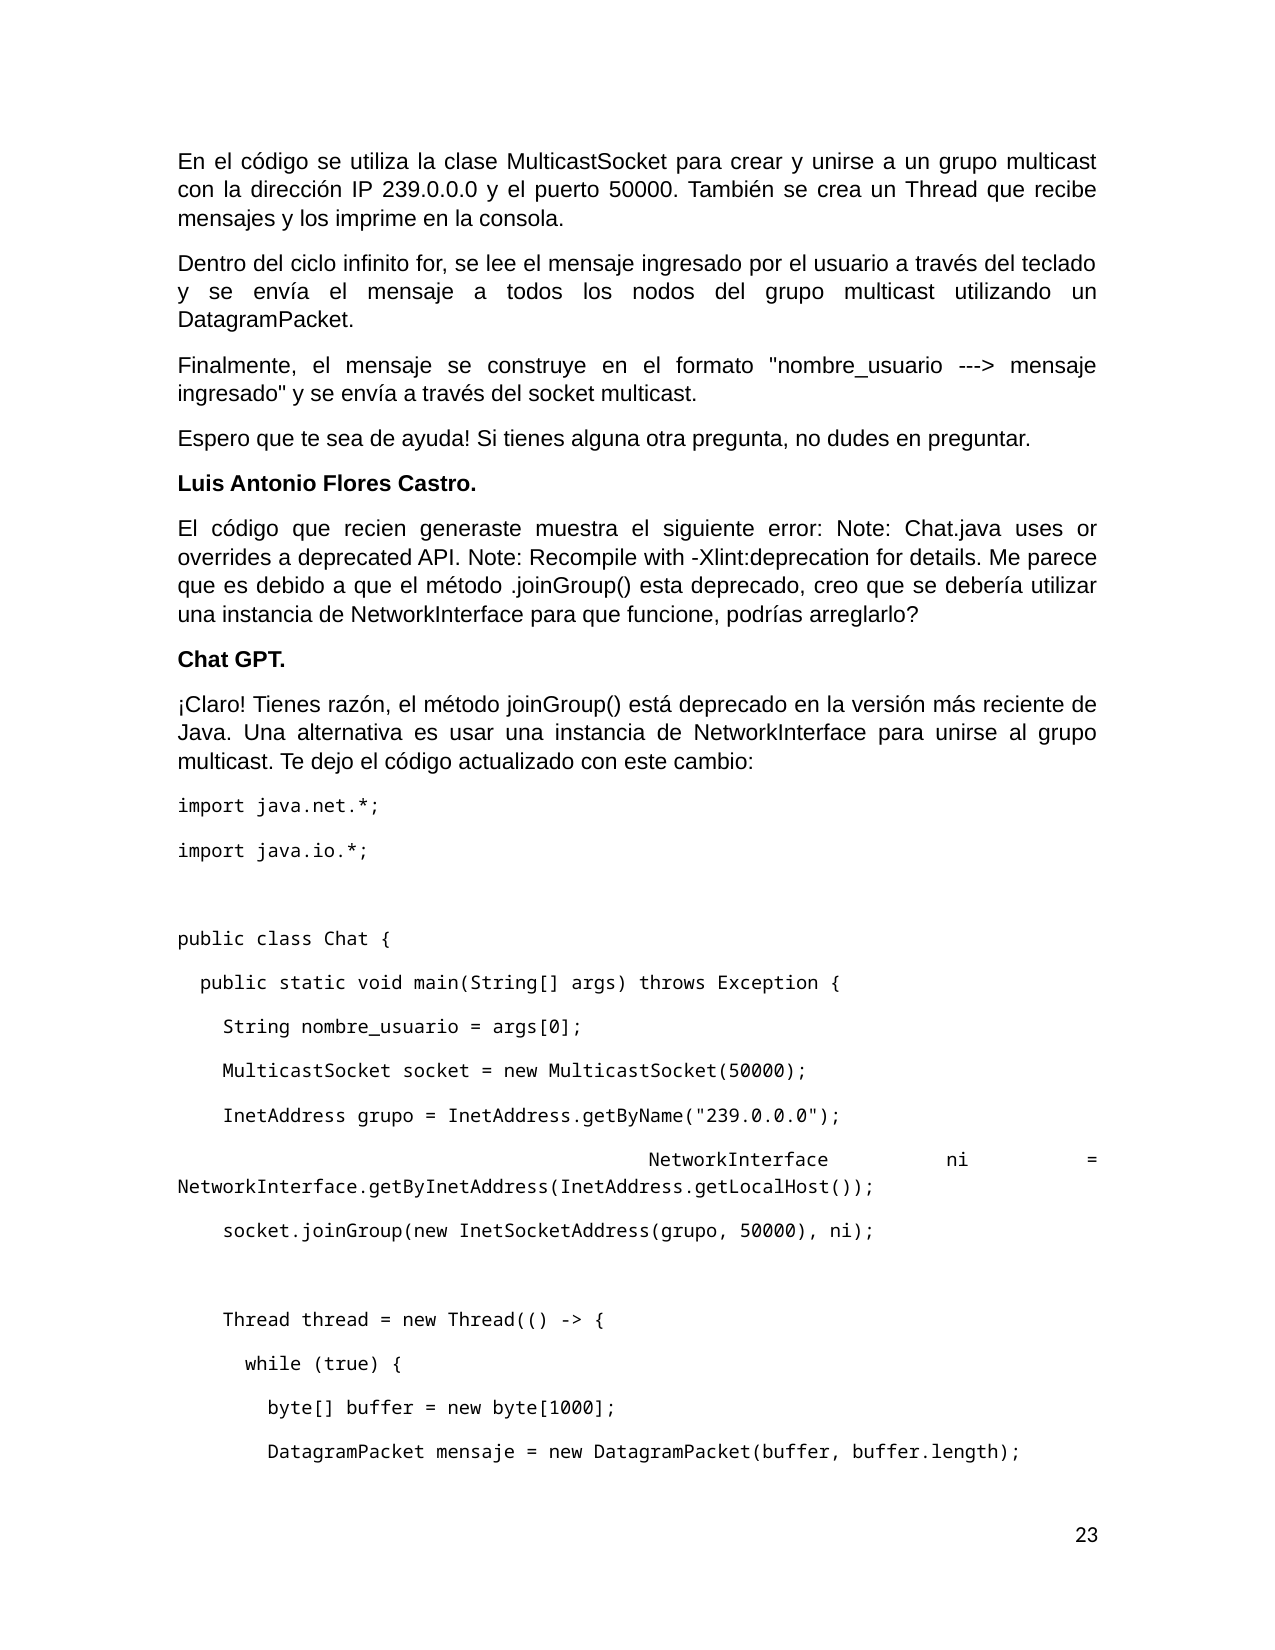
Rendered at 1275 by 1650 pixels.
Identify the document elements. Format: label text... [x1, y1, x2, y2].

text MulticastSocket socket = new MulticastSocket(50000); [177, 1058, 1098, 1083]
text Chat GPT. [177, 646, 1098, 672]
text Dentro del ciclo infinito for, se lee el mensaje ingresado por el usuario a través del teclado y se envía el mensaje a todos los nodos del grupo multicast utilizando un DatagramPacket. [177, 249, 1098, 333]
text public class Chat { [177, 925, 1098, 951]
text ¡Claro! Tienes razón, el método joinGroup() está deprecado en la versión más reciente de Java. Una alternativa es usar una instancia de NetworkInterface para unirse al grupo multicast. Te dejo el código actualizado con este cambio: [177, 691, 1098, 774]
text DatagramPacket mensaje = new DatagramPacket(buffer, buffer.length); [177, 1439, 1098, 1464]
text while (true) { [177, 1350, 1098, 1376]
text public static void main(String[] args) throws Exception { [177, 969, 1098, 995]
text Finalmente, el mensaje se construye en el formato "nombre_usuario ---> mensaje ingresado" y se envía a través del socket multicast. [177, 352, 1098, 406]
text InetAddress grupo = InetAddress.getByName("239.0.0.0"); [177, 1102, 1098, 1127]
text En el código se utiliza la clase MulticastSocket para crear y unirse a un grupo multicast con la dirección IP 239.0.0.0 y el puerto 50000. También se crea un Thread que recibe mensajes y los imprime en la consola. [177, 148, 1098, 231]
text import java.net.*; [177, 793, 1098, 818]
text socket.joinGroup(new InetSocketAddress(grupo, 50000), ni); [177, 1218, 1098, 1243]
text Espero que te sea de ayuda! Si tienes alguna otra pregunta, no dudes en preguntar. [177, 425, 1098, 451]
text Thread thread = new Thread(() -> { [177, 1306, 1098, 1332]
text El código que recien generaste muestra el siguiente error: Note: Chat.java uses or overrides a deprecated API. Note: Recompile with -Xlint:deprecation for details. Me parece que es debido a que el método .joinGroup() esta deprecado, creo que se debería utilizar una instancia de NetworkInterface para que funcione, podrías arreglarlo? [177, 515, 1098, 627]
text String nombre_usuario = args[0]; [177, 1014, 1098, 1039]
text import java.io.*; [177, 837, 1098, 862]
text Luis Antonio Flores Castro. [177, 470, 1098, 497]
text NetworkInterface ni = NetworkInterface.getByInetAddress(InetAddress.getLocalHost()); [177, 1146, 1098, 1199]
text byte[] buffer = new byte[1000]; [177, 1394, 1098, 1420]
